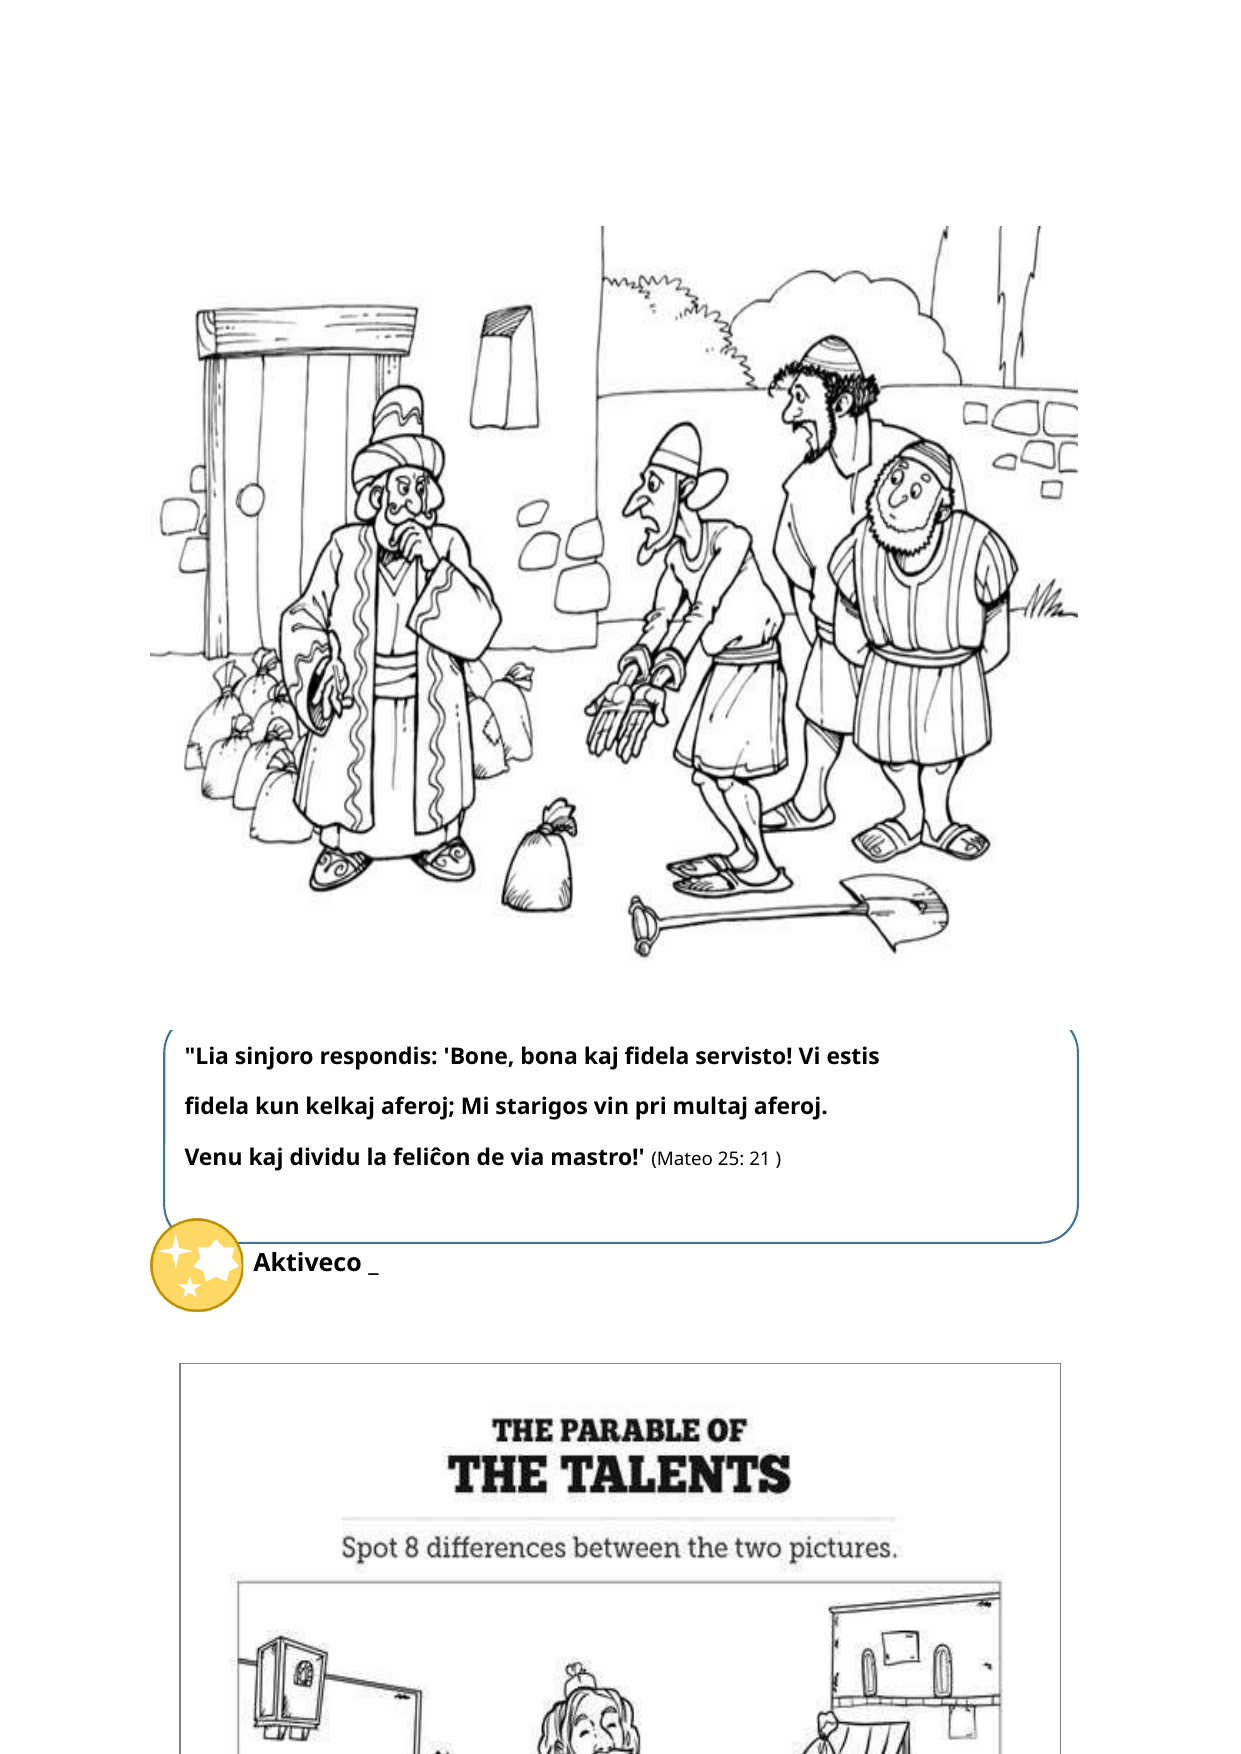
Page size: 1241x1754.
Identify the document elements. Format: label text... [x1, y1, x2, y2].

text Venu kaj dividu la feliĉon de via mastro!' (Mateo 25: 21 ) [150, 1141, 1090, 1172]
picture [150, 1218, 244, 1312]
picture [150, 226, 1078, 1030]
picture [181, 1364, 1060, 1754]
text fidela kun kelkaj aferoj; Mi starigos vin pri multaj aferoj. [150, 1090, 1090, 1121]
text Aktiveco _ [244, 1244, 1090, 1278]
text "Lia sinjoro respondis: 'Bone, bona kaj fidela servisto! Vi estis [150, 1040, 1090, 1071]
